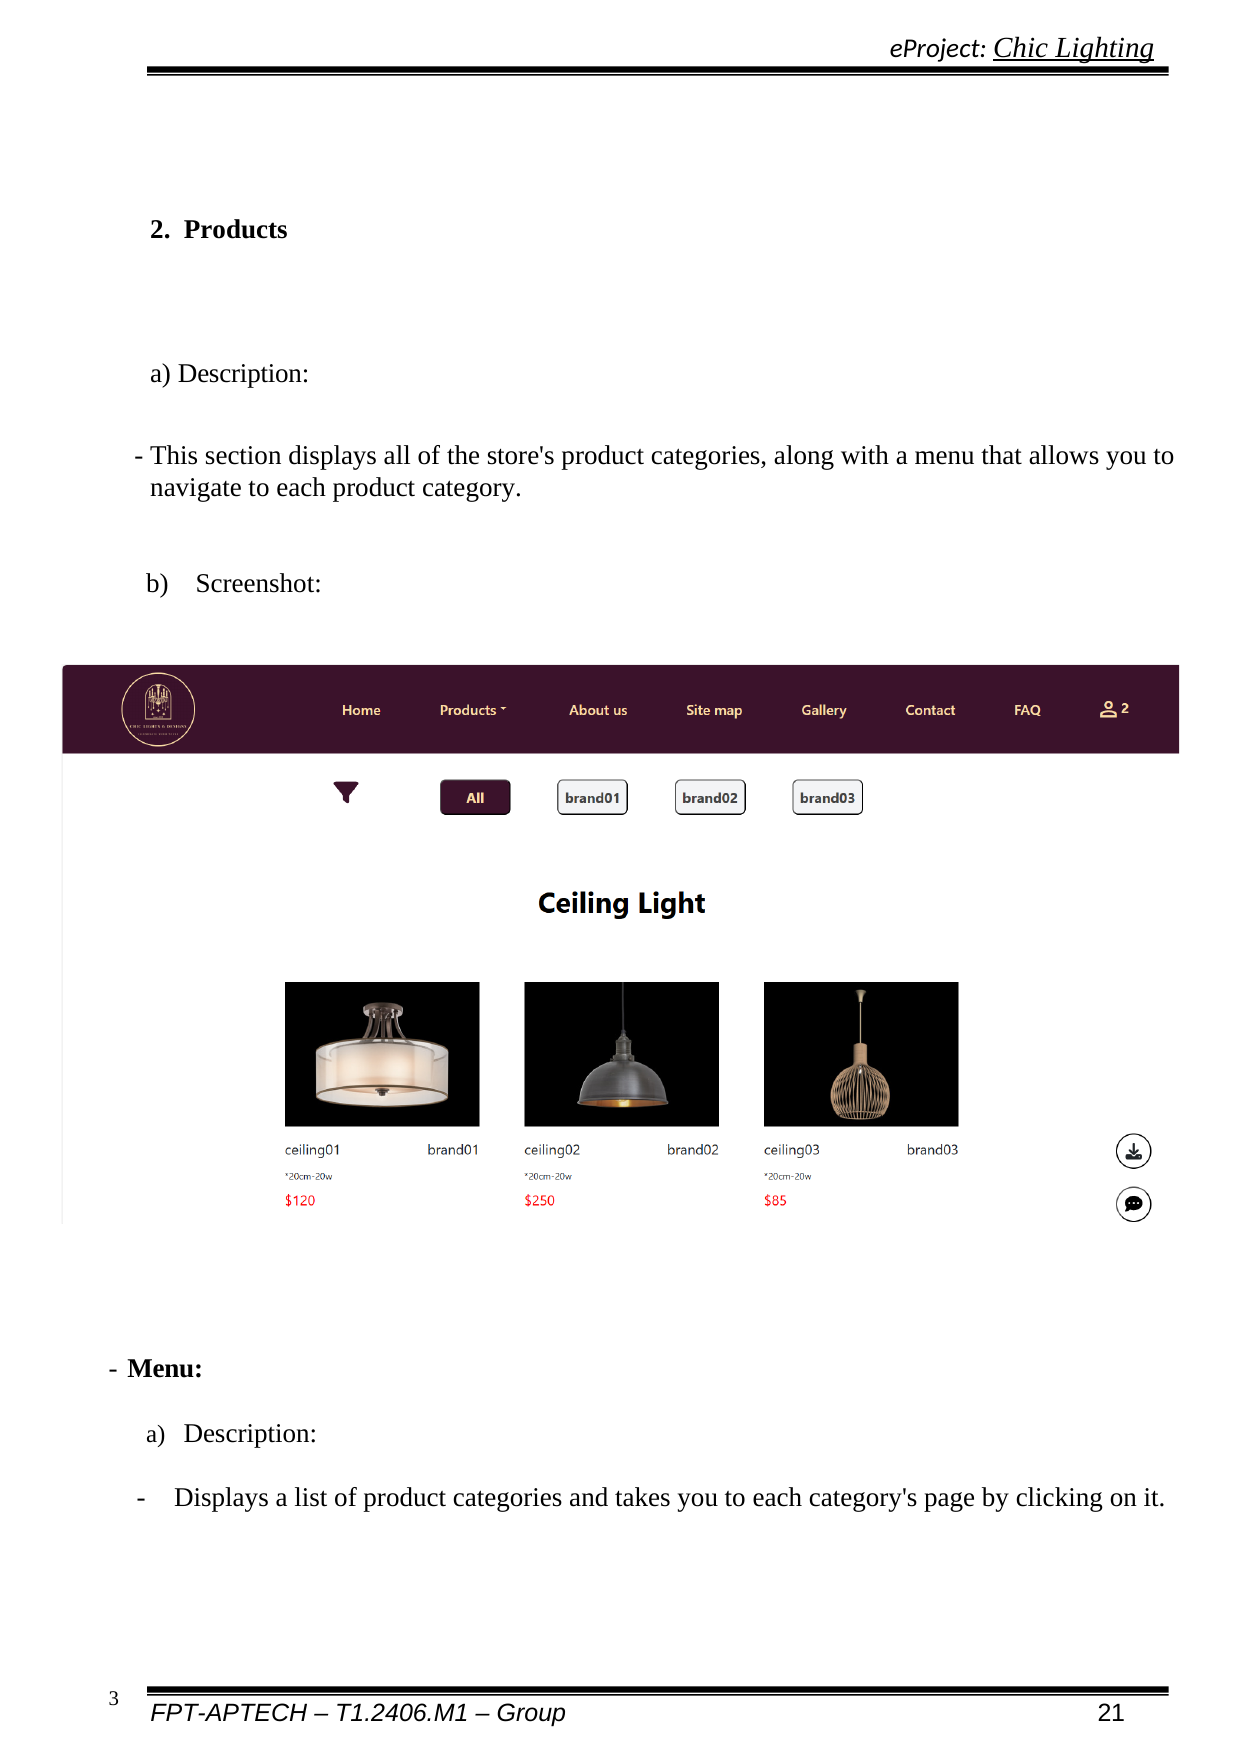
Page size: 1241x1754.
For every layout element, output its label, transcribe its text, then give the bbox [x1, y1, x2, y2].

list This section displays all of the store's product categories, along with a menu that allows you to navigate to each product category. [134, 439, 1226, 502]
picture [61, 664, 1180, 1224]
subtitle Menu: [108, 1352, 1226, 1383]
text b) Screenshot: [146, 567, 1226, 599]
list Description: [146, 1417, 1226, 1448]
subtitle Products [150, 213, 1226, 244]
list Displays a list of product categories and takes you to each category's page by clicking on it. [136, 1482, 1226, 1513]
list Description: [150, 357, 1226, 388]
